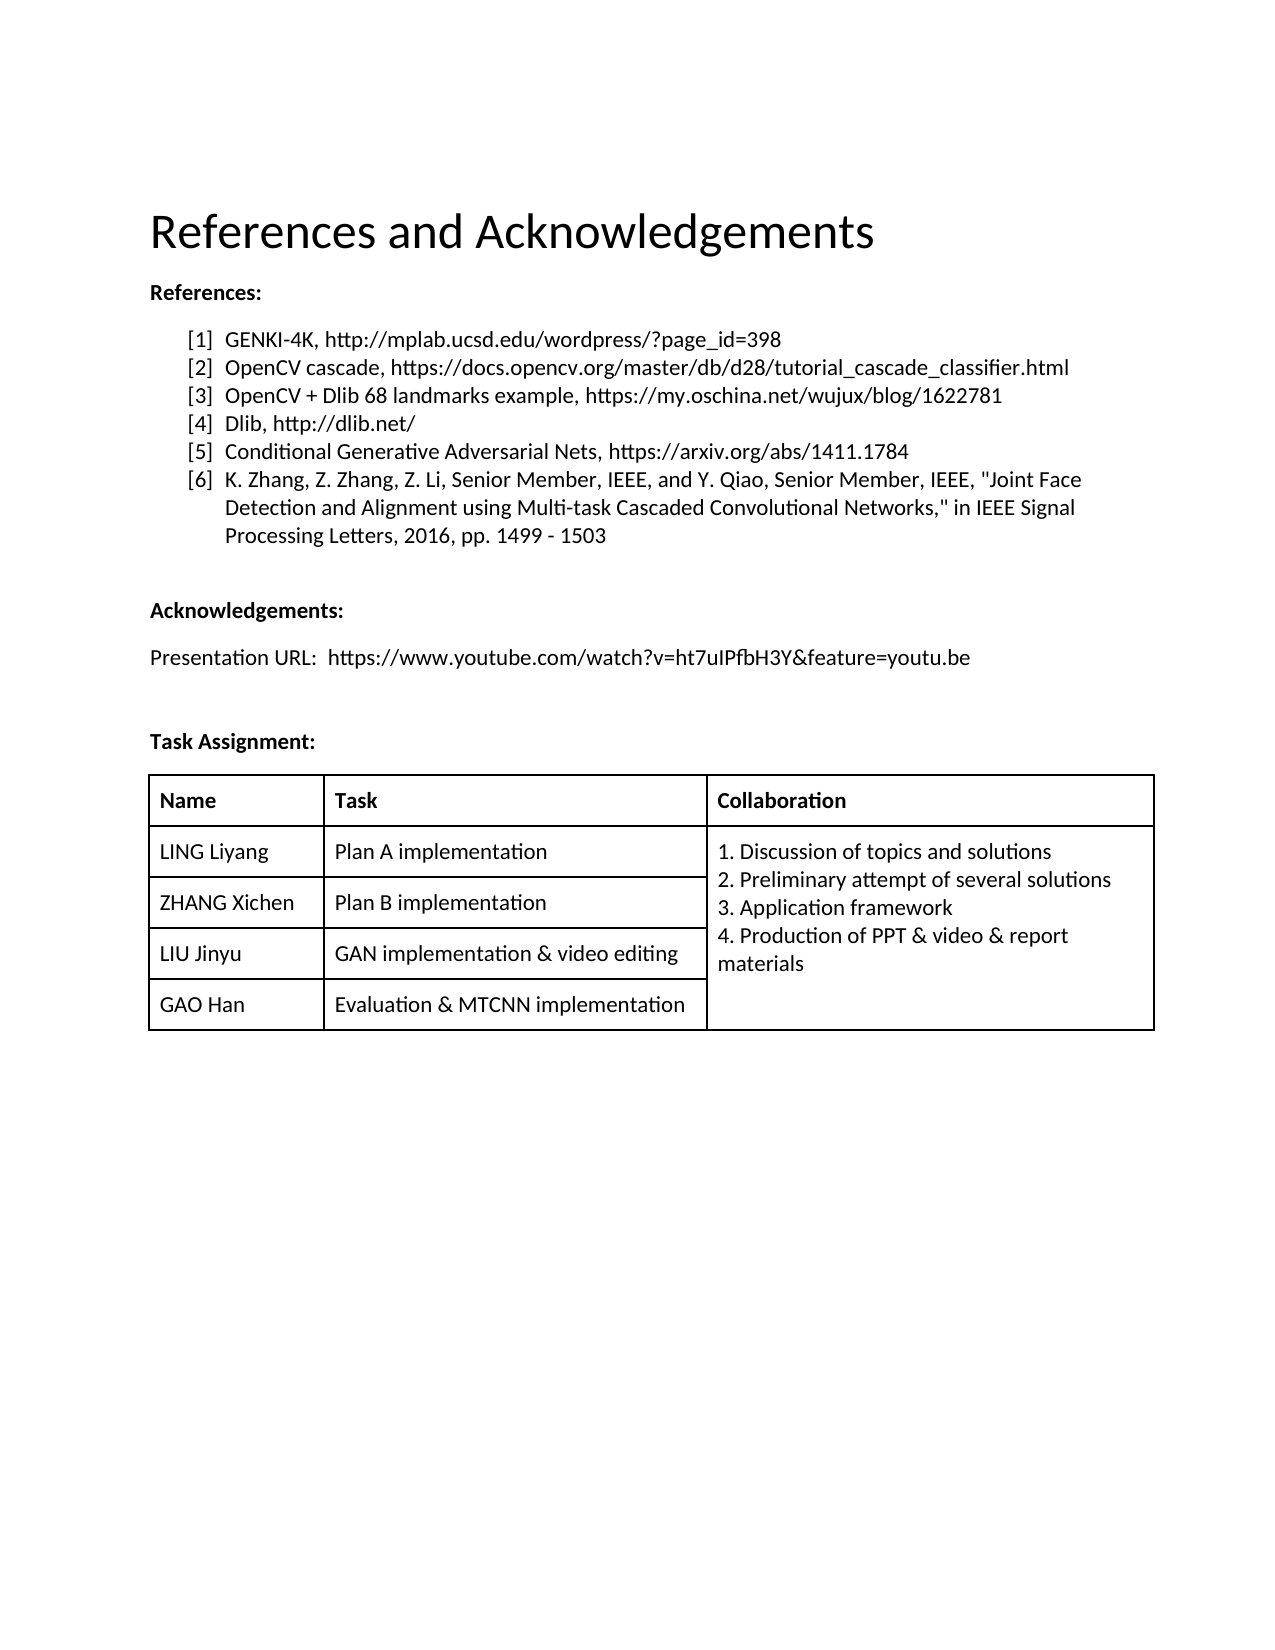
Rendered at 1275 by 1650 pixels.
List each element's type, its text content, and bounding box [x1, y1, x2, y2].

table_cell GAO Han [150, 980, 323, 1029]
table_cell GAN implementation & video editing [325, 929, 706, 978]
table_cell Plan B implementation [325, 878, 706, 927]
list Dlib, http://dlib.net/ [187, 409, 1125, 437]
table_cell LIU Jinyu [150, 929, 323, 978]
list OpenCV + Dlib 68 landmarks example, https://my.oschina.net/wujux/blog/1622781 [187, 381, 1125, 409]
list GENKI-4K, http://mplab.ucsd.edu/wordpress/?page_id=398 [187, 325, 1125, 353]
table_header Name [150, 776, 323, 825]
subtitle References and Acknowledgements [150, 200, 1125, 261]
table_header Task [325, 776, 706, 825]
table_cell Evaluation & MTCNN implementation [325, 980, 706, 1029]
list OpenCV cascade, https://docs.opencv.org/master/db/d28/tutorial_cascade_classifier.html [187, 353, 1125, 381]
table_cell ZHANG Xichen [150, 878, 323, 927]
table_header Collaboration [708, 776, 1153, 825]
text Task Assignment: [150, 727, 1125, 755]
list Conditional Generative Adversarial Nets, https://arxiv.org/abs/1411.1784 [187, 437, 1125, 465]
table_cell 1. Discussion of topics and solutions 2. Preliminary attempt of several solutions 3. Application framework 4. Production of PPT & video & report materials [708, 827, 1153, 1029]
table_cell Plan A implementation [325, 827, 706, 876]
list K. Zhang, Z. Zhang, Z. Li, Senior Member, IEEE, and Y. Qiao, Senior Member, IEEE, "Joint Face Detection and Alignment using Multi-task Cascaded Convolutional Networks," in IEEE Signal Processing Letters, 2016, pp. 1499 - 1503 [187, 465, 1125, 549]
text References: [150, 278, 1125, 306]
text Presentation URL: https://www.youtube.com/watch?v=ht7uIPfbH3Y&feature=youtu.be [150, 643, 1125, 671]
table_cell LING Liyang [150, 827, 323, 876]
text Acknowledgements: [150, 596, 1125, 624]
